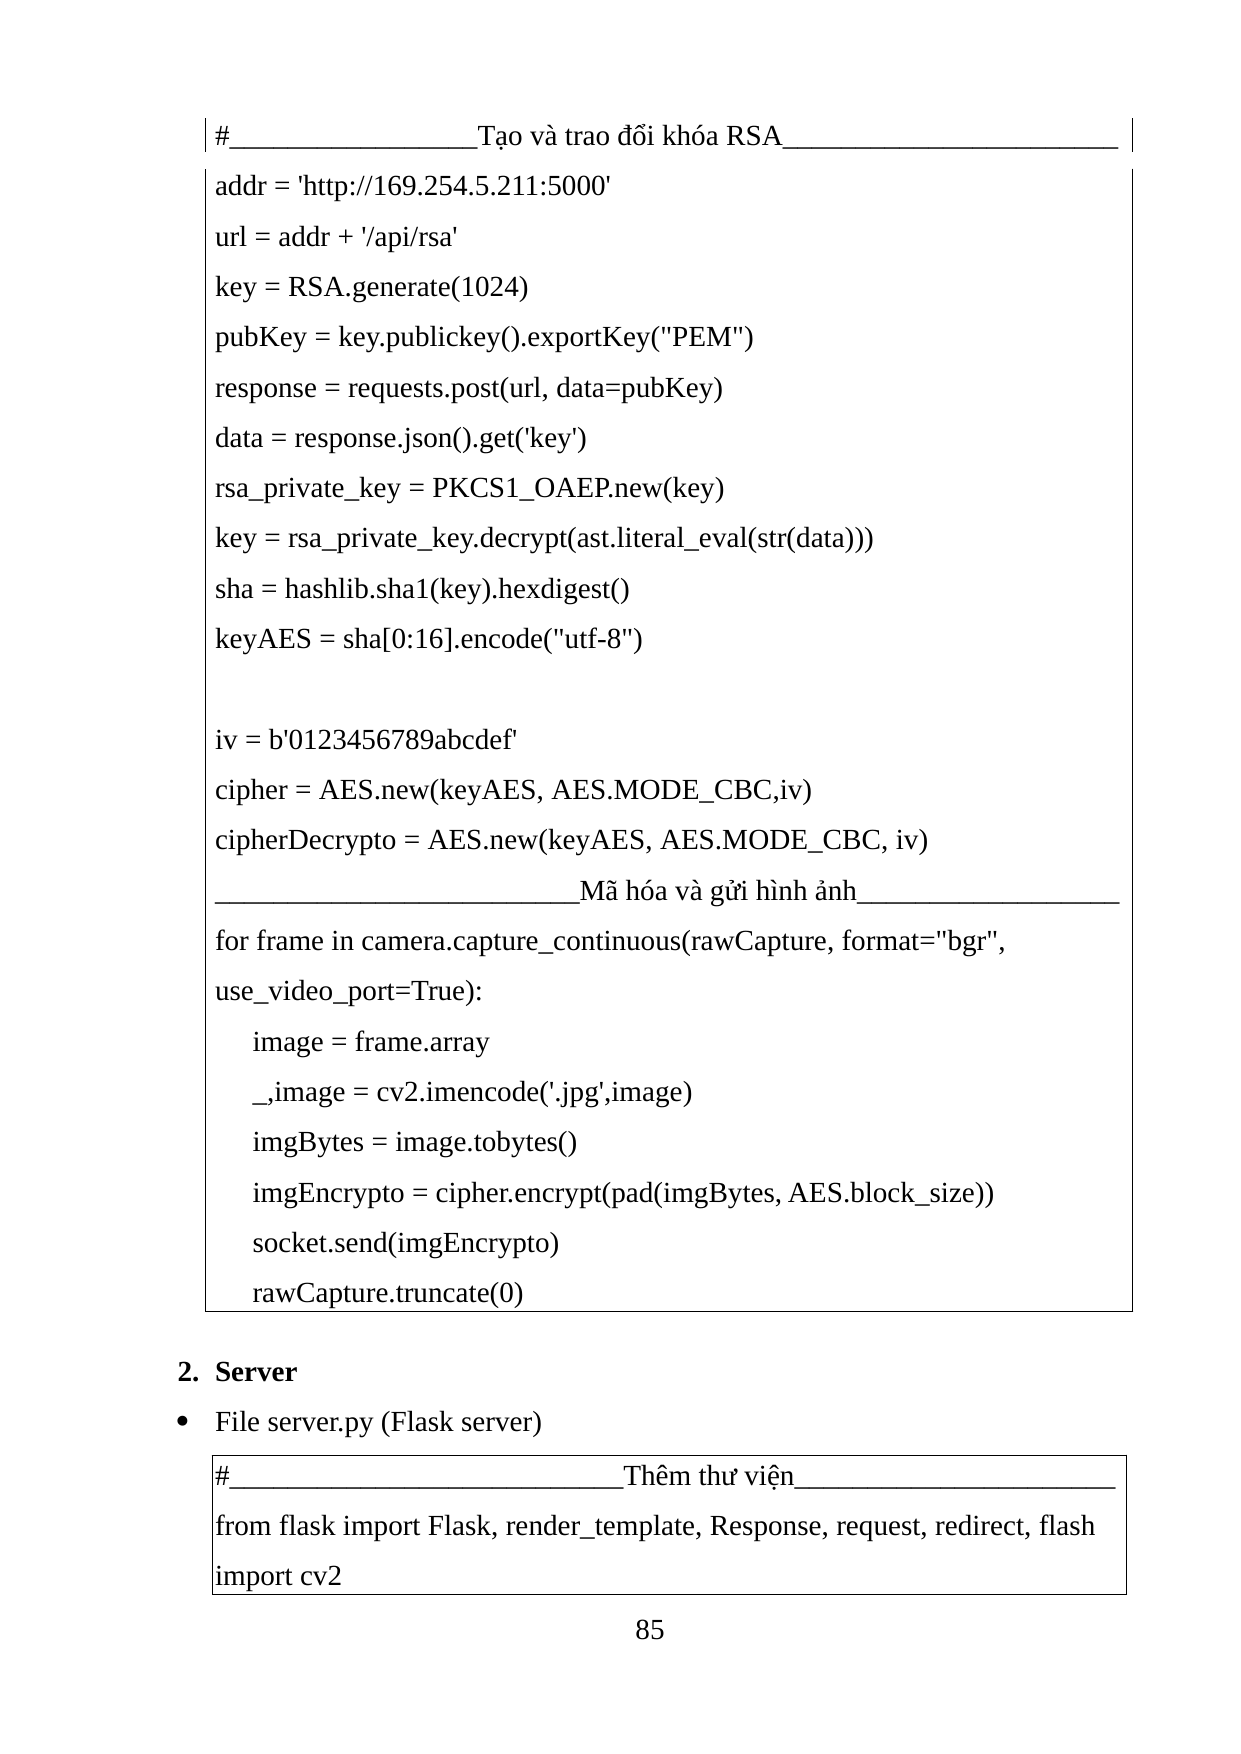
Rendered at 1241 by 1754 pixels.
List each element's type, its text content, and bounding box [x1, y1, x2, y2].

text for frame in camera.capture_continuous(rawCapture, format="bgr", use_video_port=True): [206, 923, 1132, 1007]
text data = response.json().get('key') [206, 420, 1132, 453]
text cipher = AES.new(keyAES, AES.MODE_CBC,iv) [206, 772, 1132, 806]
text sha = hashlib.sha1(key).hexdigest() [206, 571, 1132, 604]
text key = RSA.generate(1024) [206, 269, 1132, 303]
text imgEncrypto = cipher.encrypt(pad(imgBytes, AES.block_size)) [206, 1175, 1132, 1208]
list File server.py (Flask server) [177, 1404, 1124, 1438]
list Server [177, 1354, 1124, 1387]
text key = rsa_private_key.decrypt(ast.literal_eval(str(data))) [206, 521, 1132, 554]
text rawCapture.truncate(0) [206, 1275, 1132, 1311]
text image = frame.array [206, 1024, 1132, 1057]
text cipherDecrypto = AES.new(keyAES, AES.MODE_CBC, iv) [206, 822, 1132, 856]
text _,image = cv2.imencode('.jpg',image) [206, 1074, 1132, 1108]
text addr = 'http://169.254.5.211:5000' [205, 168, 1132, 202]
text iv = b'0123456789abcdef' [206, 722, 1132, 755]
list import cv2 [213, 1555, 1126, 1594]
text response = requests.post(url, data=pubKey) [206, 370, 1132, 403]
text #_________________Tạo và trao đổi khóa RSA_______________________ [206, 118, 1132, 152]
text imgBytes = image.tobytes() [206, 1124, 1132, 1158]
text rsa_private_key = PKCS1_OAEP.new(key) [206, 470, 1132, 504]
text keyAES = sha[0:16].encode("utf-8") [206, 621, 1132, 655]
list #___________________________Thêm thư viện______________________ [213, 1456, 1126, 1491]
text url = addr + '/api/rsa' [206, 219, 1132, 252]
text pubKey = key.publickey().exportKey("PEM") [206, 319, 1132, 353]
list from flask import Flask, render_template, Response, request, redirect, flash [213, 1505, 1126, 1541]
text socket.send(imgEncrypto) [206, 1225, 1132, 1258]
text _________________________Mã hóa và gửi hình ảnh__________________ [206, 873, 1132, 906]
